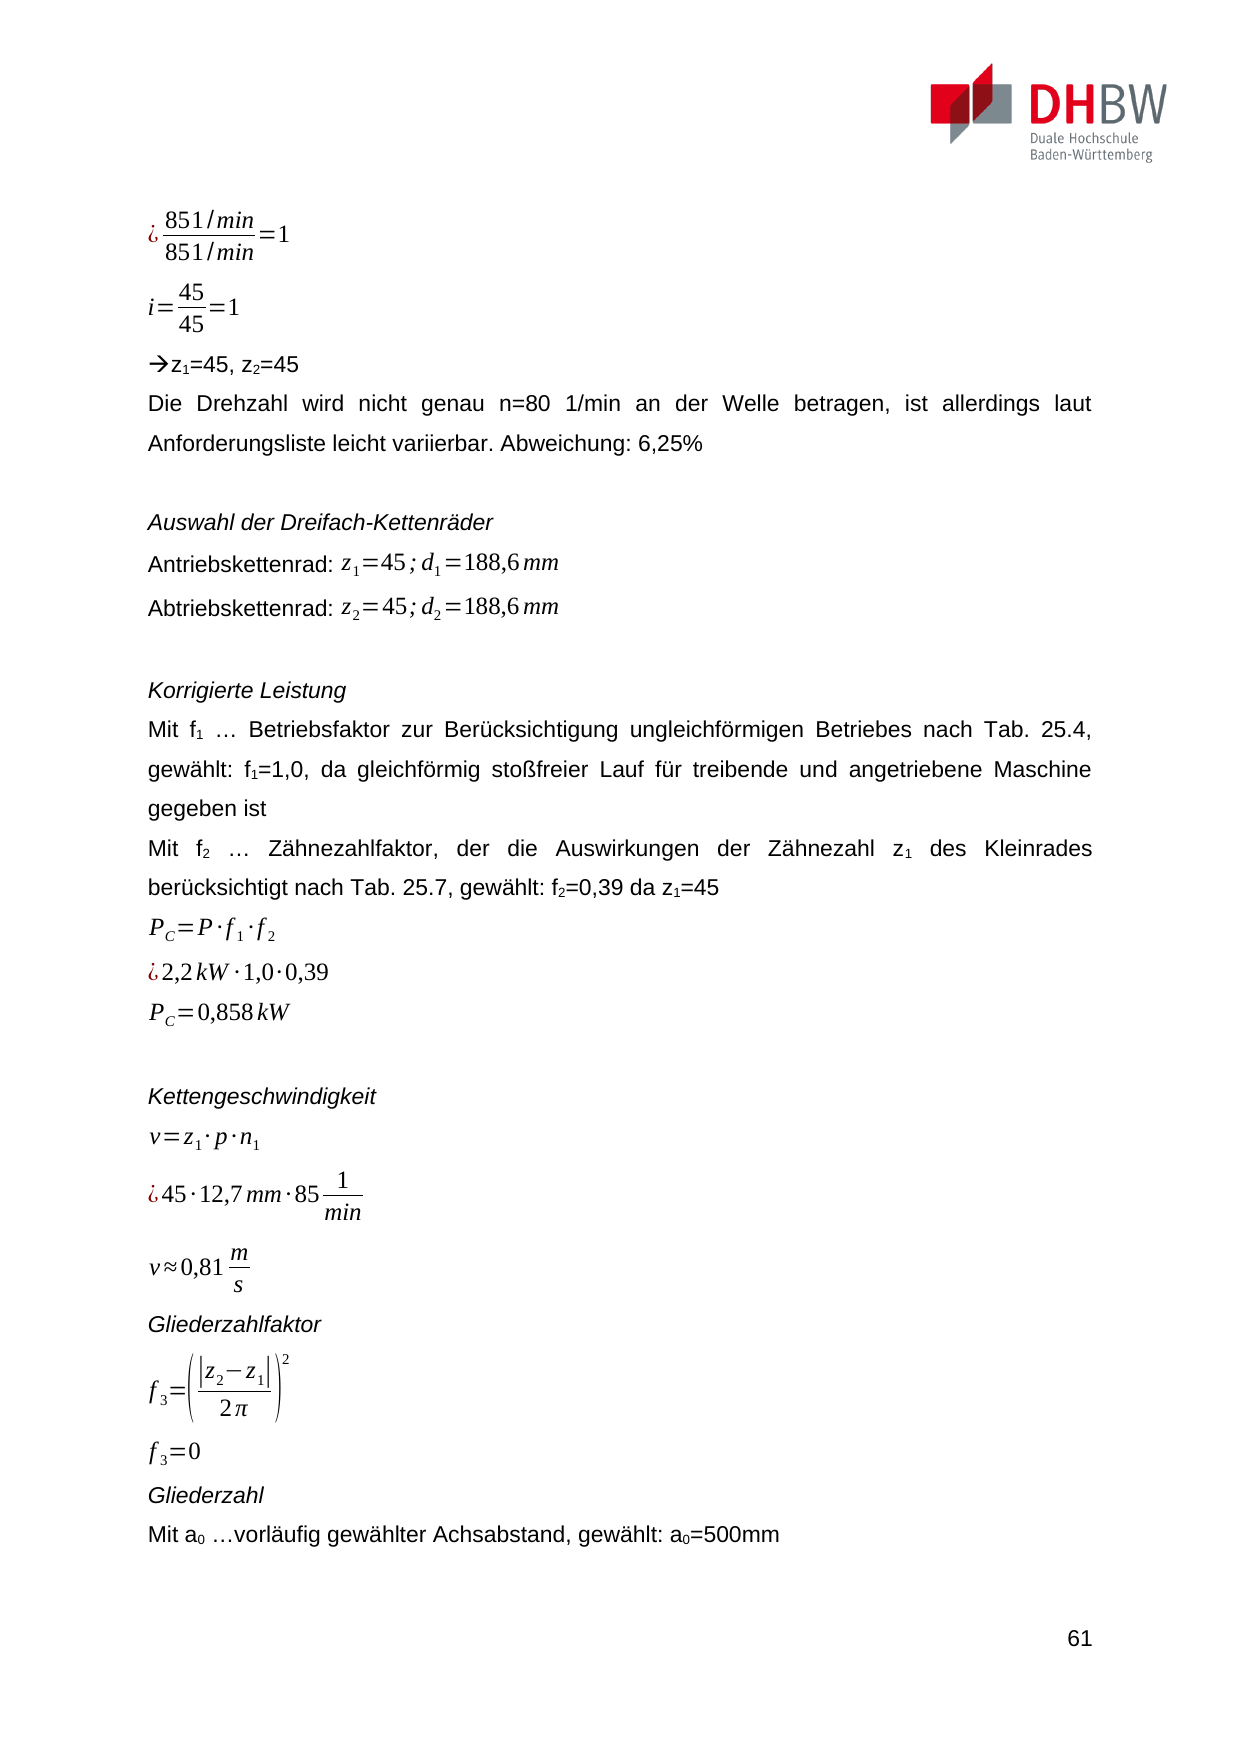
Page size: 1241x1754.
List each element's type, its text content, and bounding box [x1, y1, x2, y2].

text Mit f2 … Zähnezahlfaktor, der die Auswirkungen der Zähnezahl z1 des Kleinrades berücksichtigt nach Tab. 25.7, gewählt: f2=0,39 da z1=45 [148, 835, 1092, 901]
text Gliederzahlfaktor [148, 1311, 1092, 1337]
text Gliederzahl [148, 1482, 1092, 1508]
text Mit a0 …vorläufig gewählter Achsabstand, gewählt: a0=500mm [148, 1521, 1092, 1548]
picture [930, 63, 1167, 163]
text Auswahl der Dreifach-Kettenräder [148, 509, 1092, 535]
text Mit f1 … Betriebsfaktor zur Berücksichtigung ungleichförmigen Betriebes nach Tab. 25.4, gewählt: f1=1,0, da gleichförmig stoßfreier Lauf für treibende und angetriebene Maschine gegeben ist [148, 716, 1092, 822]
text Kettengeschwindigkeit [148, 1083, 1092, 1109]
text Abtriebskettenrad: [148, 593, 1092, 624]
text z1=45, z2=45 [148, 351, 1092, 377]
text Die Drehzahl wird nicht genau n=80 1/min an der Welle betragen, ist allerdings laut Anforderungsliste leicht variierbar. Abweichung: 6,25% [148, 390, 1092, 456]
text Korrigierte Leistung [148, 677, 1092, 703]
text Antriebskettenrad: [148, 548, 1092, 580]
